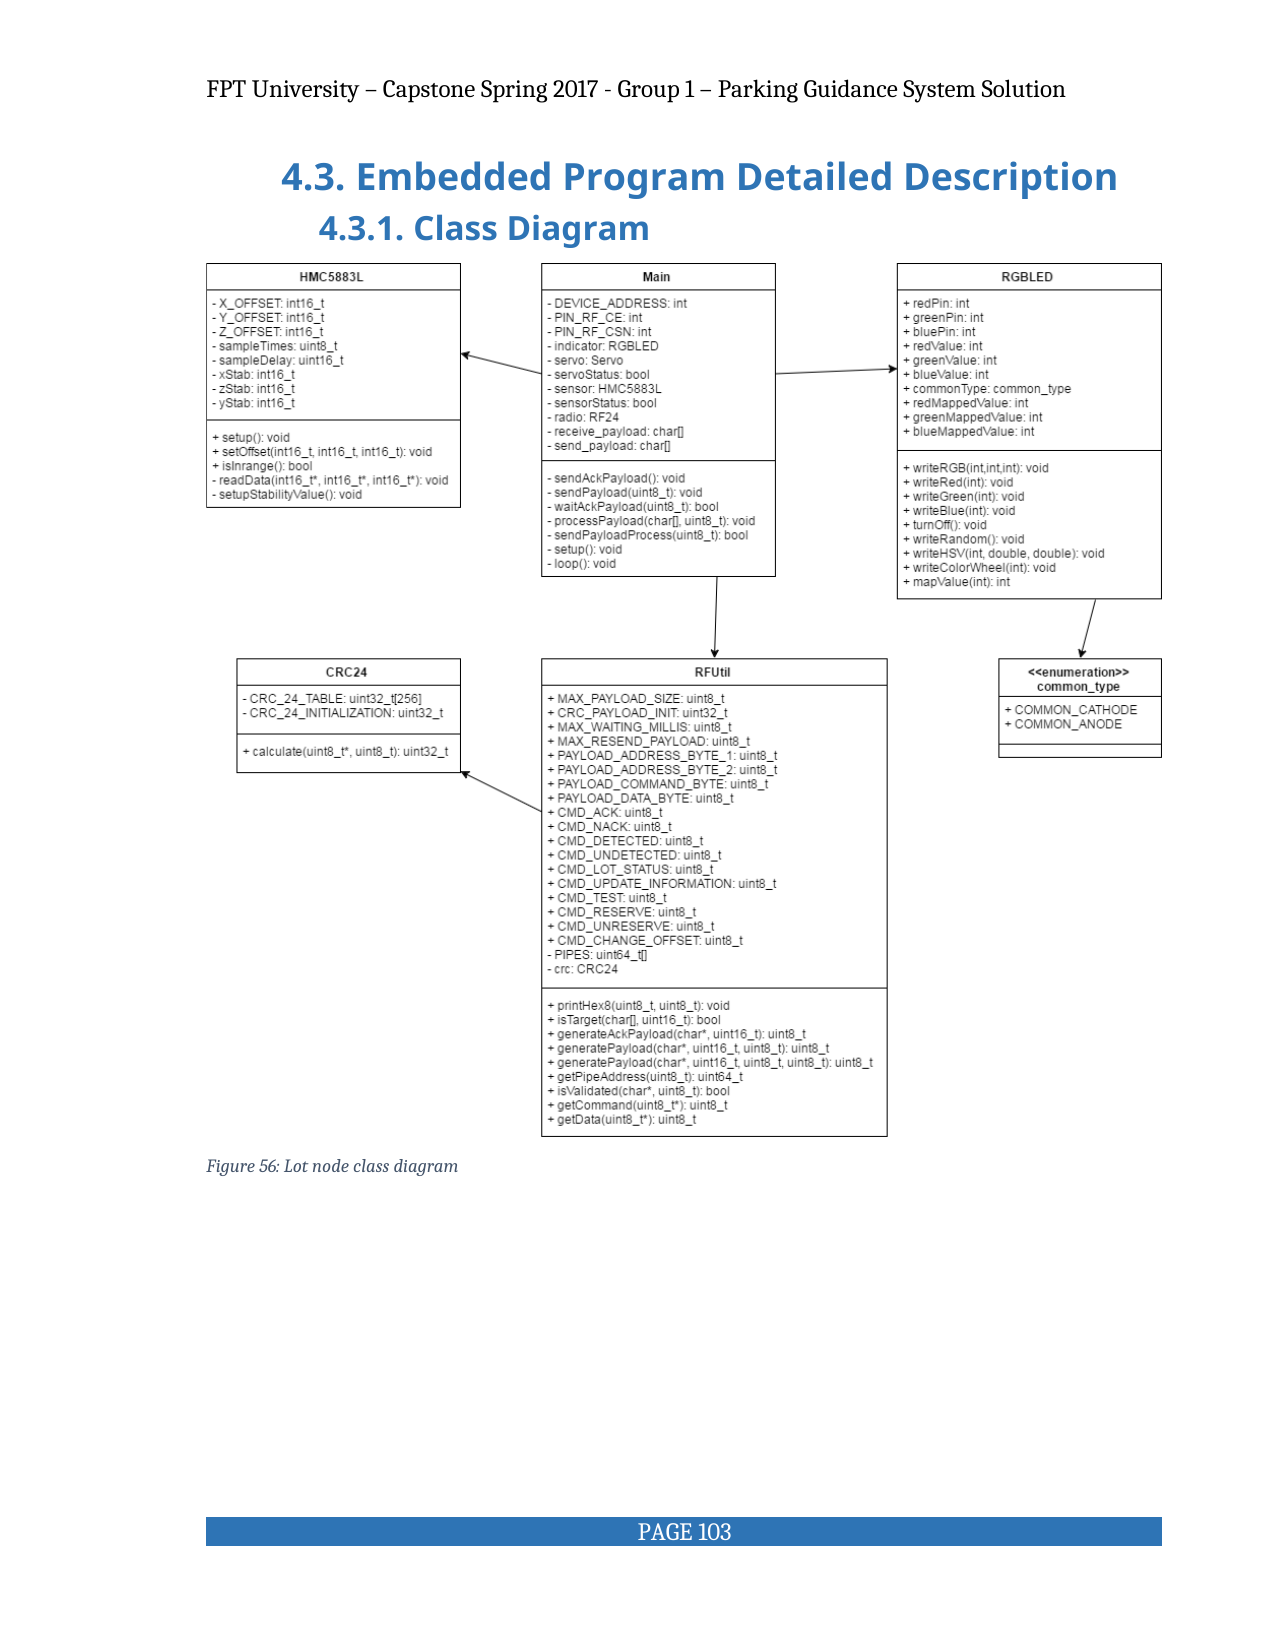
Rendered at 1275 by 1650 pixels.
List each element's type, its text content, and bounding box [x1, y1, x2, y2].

picture [206, 263, 1163, 1140]
subtitle Class Diagram [206, 205, 1162, 251]
subtitle Embedded Program Detailed Description [206, 150, 1162, 201]
